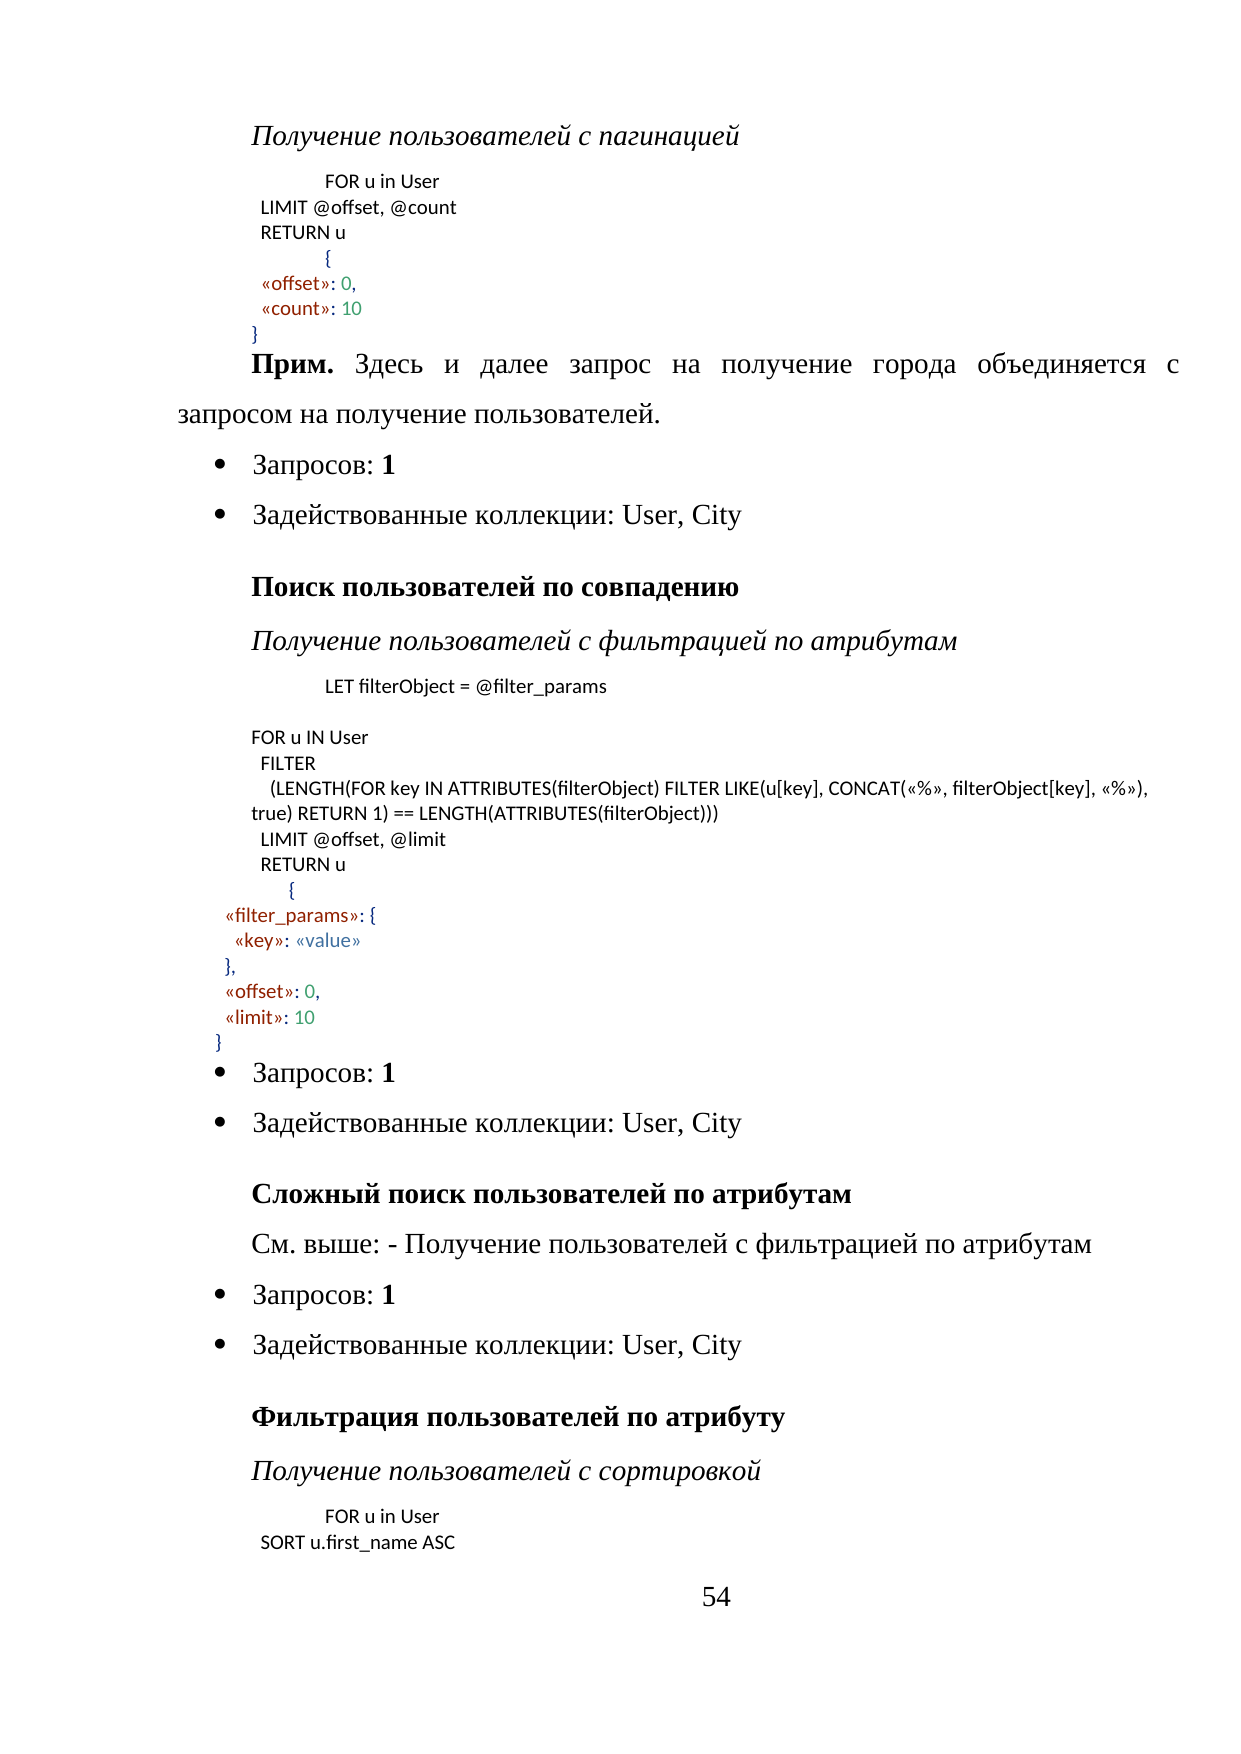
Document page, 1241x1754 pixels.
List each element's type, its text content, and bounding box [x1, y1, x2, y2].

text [251, 1503, 1181, 1554]
text { «offset»: 0, «count»: 10 } [251, 245, 1181, 346]
subtitle Фильтрация пользователей по атрибуту [177, 1399, 1181, 1432]
subtitle Поиск пользователей по совпадению [177, 569, 1181, 602]
text FOR u in User LIMIT @offset, @count RETURN u [251, 168, 1181, 245]
text См. выше: - Получение пользователей с фильтрацией по атрибутам [177, 1227, 1181, 1260]
subtitle Сложный поиск пользователей по атрибутам [177, 1176, 1181, 1210]
text LET filterObject = @filter_params FOR u IN User FILTER (LENGTH(FOR key IN ATTRIBUTES(filterObject) FILTER LIKE(u[key], CONCAT(«%», filterObject[key], «%»), true) RETURN 1) == LENGTH(ATTRIBUTES(filterObject))) LIMIT @offset, @limit RETURN u [251, 673, 1181, 877]
subtitle Получение пользователей с пагинацией [177, 118, 1181, 152]
list Задействованные коллекции: User, City [215, 497, 1181, 531]
list Запросов: 1 [215, 1277, 1181, 1311]
list Задействованные коллекции: User, City [215, 1105, 1181, 1139]
text Прим. Здесь и далее запрос на получение города объединяется с запросом на получение пользователей. [177, 346, 1181, 430]
list Задействованные коллекции: User, City [215, 1327, 1181, 1361]
list Запросов: 1 [215, 1055, 1181, 1088]
subtitle Получение пользователей с сортировкой [177, 1453, 1181, 1487]
text { «filter_params»: { «key»: «value» }, «offset»: 0, «limit»: 10 } [215, 877, 1181, 1055]
subtitle Получение пользователей с фильтрацией по атрибутам [177, 623, 1181, 657]
list Запросов: 1 [215, 447, 1181, 481]
